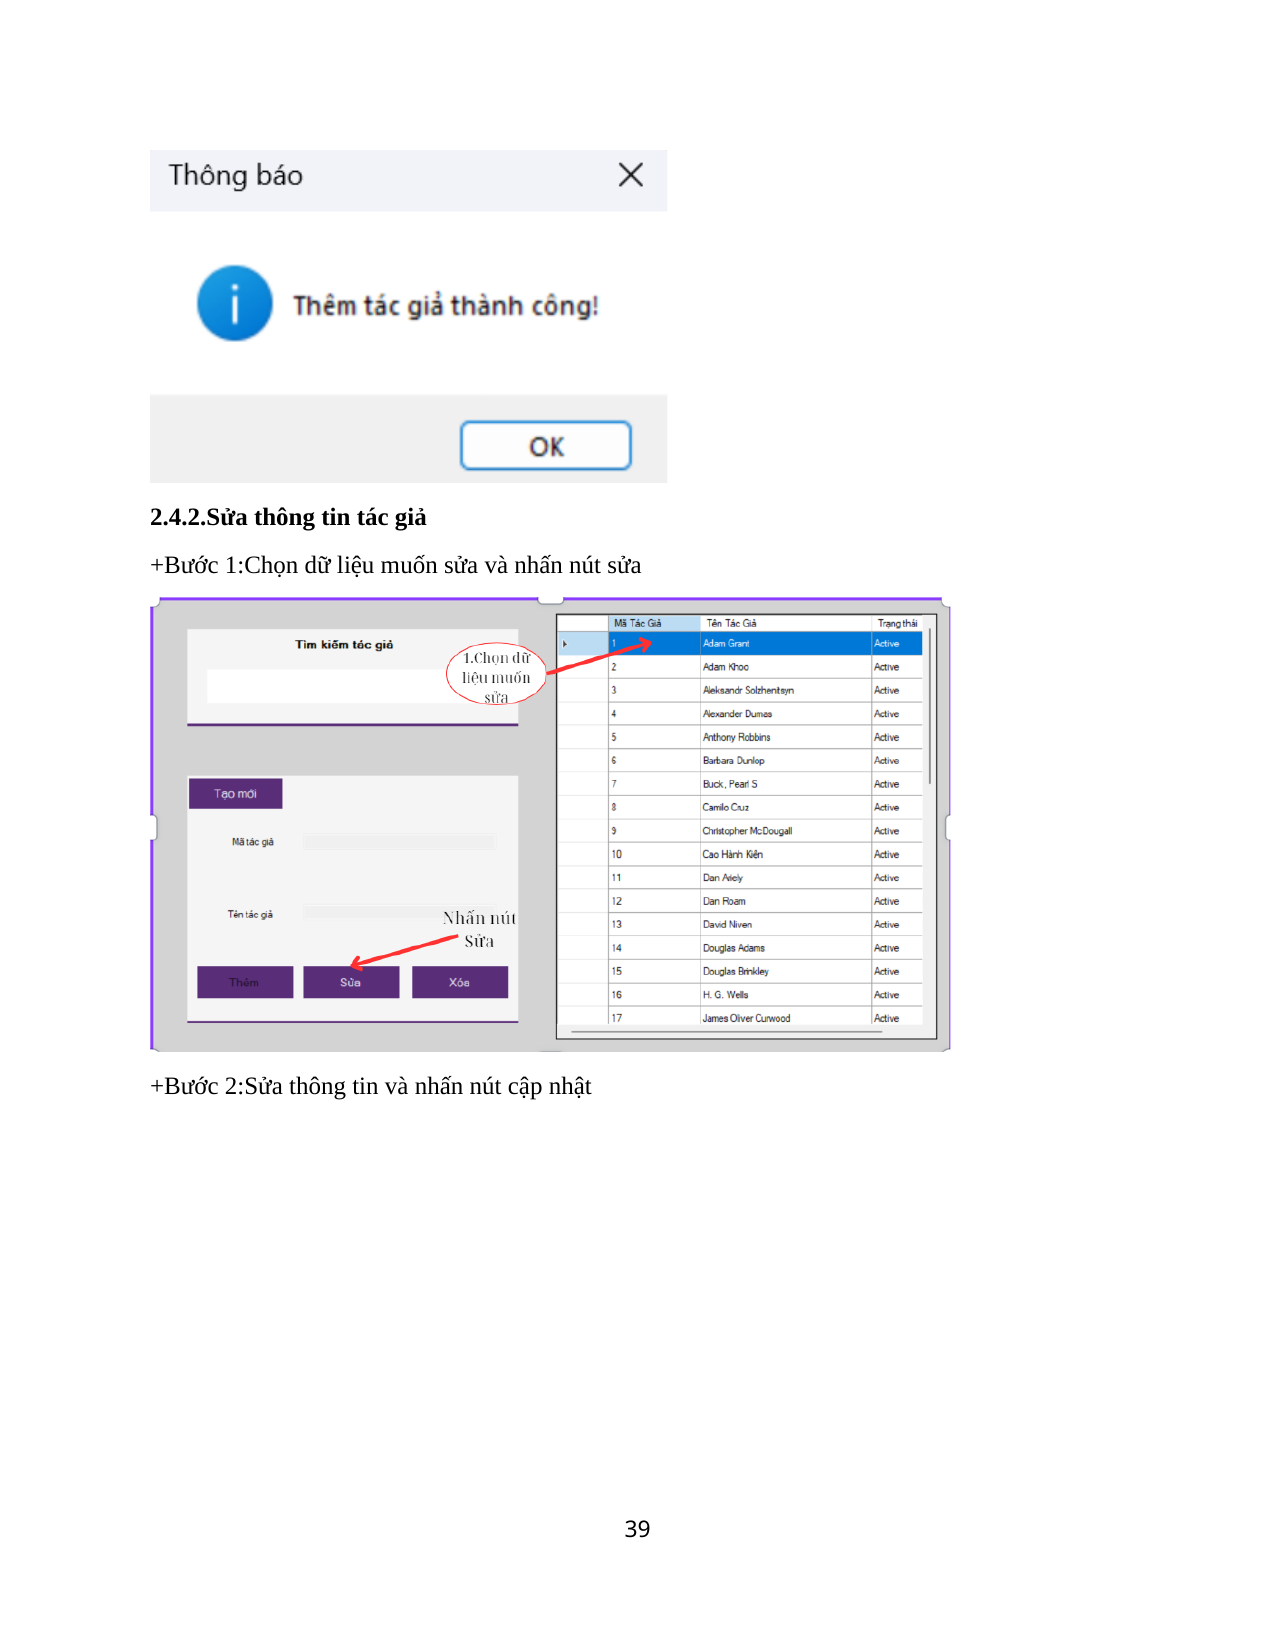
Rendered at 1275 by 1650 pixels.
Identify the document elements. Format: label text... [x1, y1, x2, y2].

text 2.4.2.Sửa thông tin tác giả [150, 502, 1125, 531]
picture [150, 150, 668, 483]
text +Bước 2:Sửa thông tin và nhấn nút cập nhật [150, 1071, 1125, 1100]
picture [150, 597, 951, 1052]
text +Bước 1:Chọn dữ liệu muốn sửa và nhấn nút sửa [150, 550, 1125, 578]
